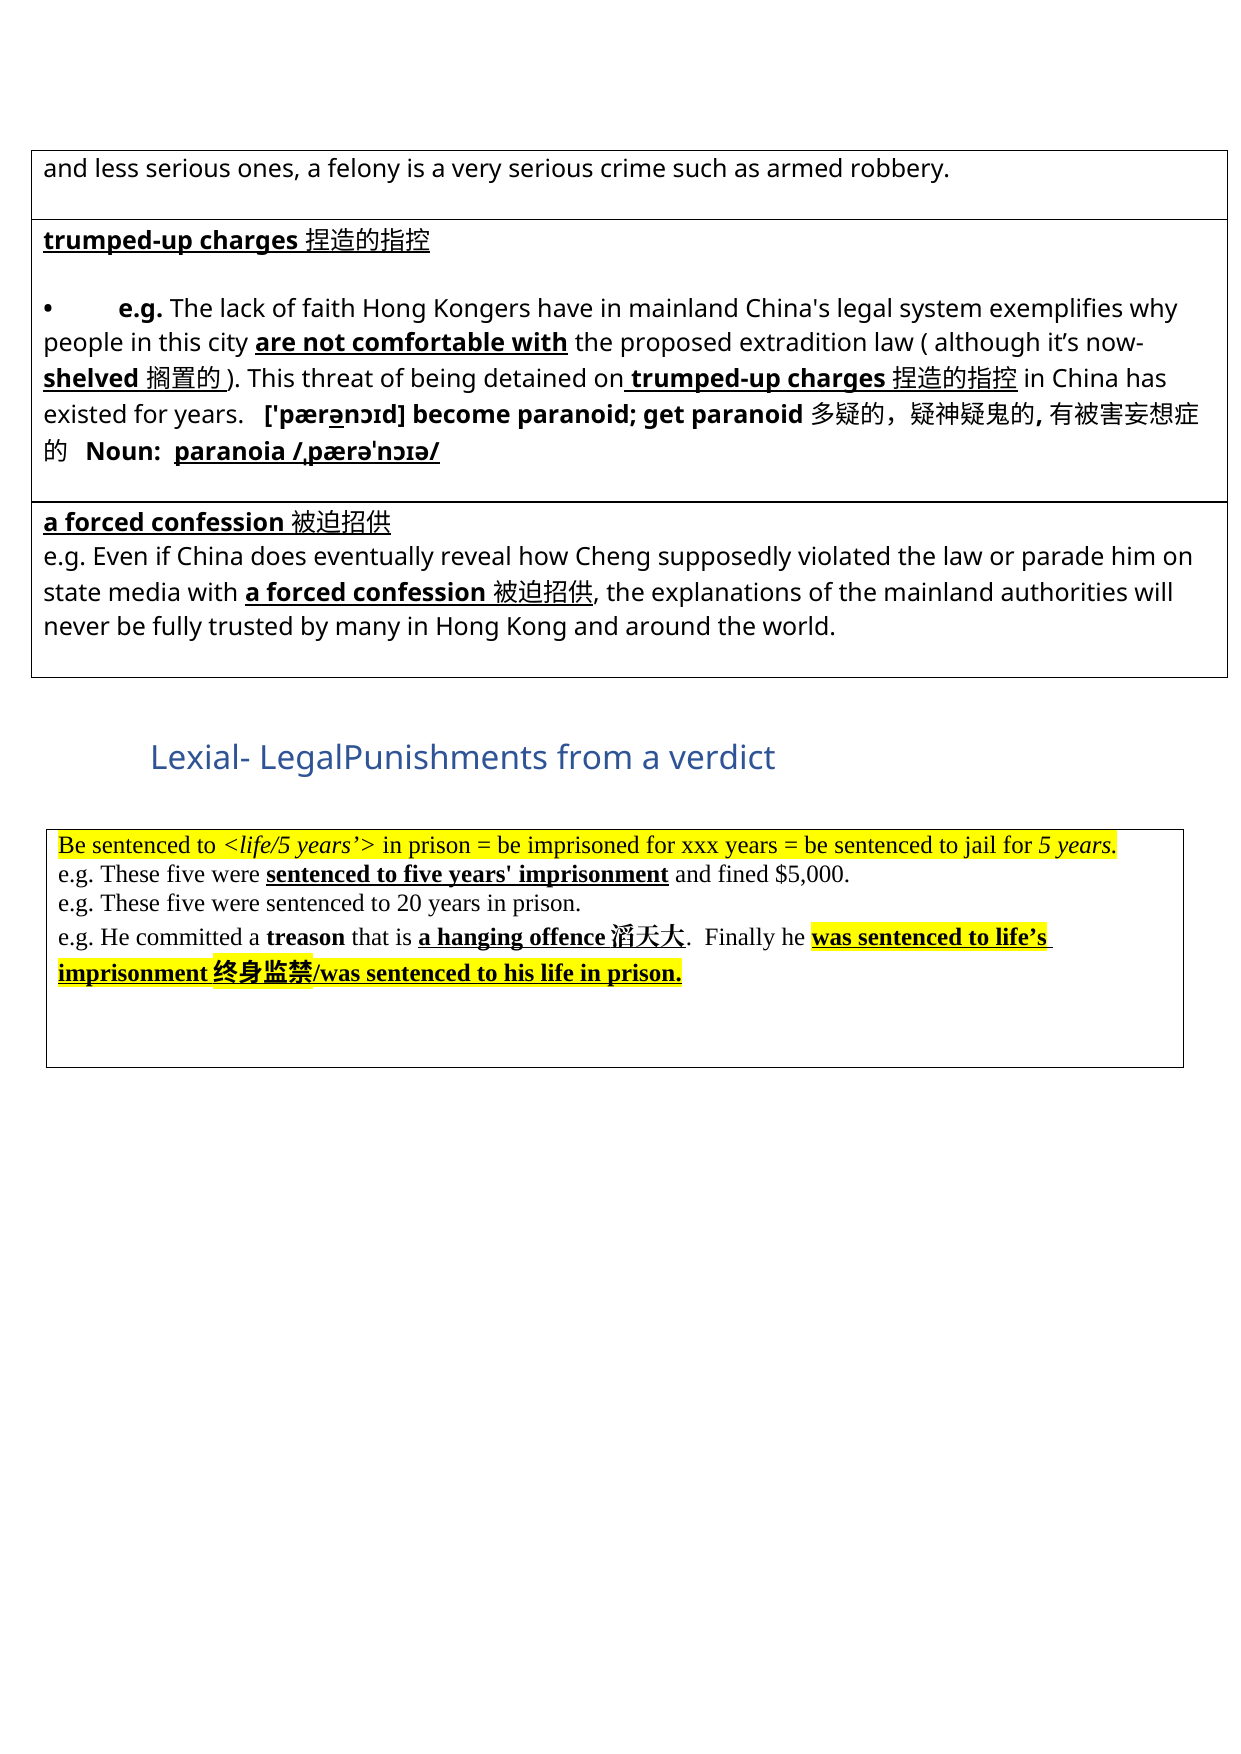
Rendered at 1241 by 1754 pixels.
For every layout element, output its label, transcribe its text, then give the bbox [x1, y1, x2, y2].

table_cell trumped-up charges 捏造的指控 e.g. The lack of faith Hong Kongers have in mainland China's legal system exemplifies why people in this city are not comfortable with the proposed extradition law ( although it’s now-shelved 搁置的 ). This threat of being detained on trumped-up charges 捏造的指控 in China has existed for years. ['pærənɔɪd] become paranoid; get paranoid 多疑的，疑神疑鬼的, 有被害妄想症的 Noun: paranoia /ˌpærəˈnɔɪə/ [32, 220, 1227, 501]
table_header Be sentenced to <life/5 years’> in prison = be imprisoned for xxx years = be sentenced to jail for 5 years. e.g. These five were sentenced to five years' imprisonment and fined $5,000. e.g. These five were sentenced to 20 years in prison. e.g. He committed a treason that is a hanging offence滔天大. Finally he was sentenced to life’s imprisonment终身监禁/was sentenced to his life in prison. [47, 830, 1183, 1067]
subtitle Lexial- LegalPunishments from a verdict [150, 733, 1090, 779]
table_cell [32, 151, 1227, 219]
table_cell a forced confession 被迫招供 e.g. Even if China does eventually reveal how Cheng supposedly violated the law or parade him on state media with a forced confession 被迫招供, the explanations of the mainland authorities will never be fully trusted by many in Hong Kong and around the world. [32, 503, 1227, 677]
